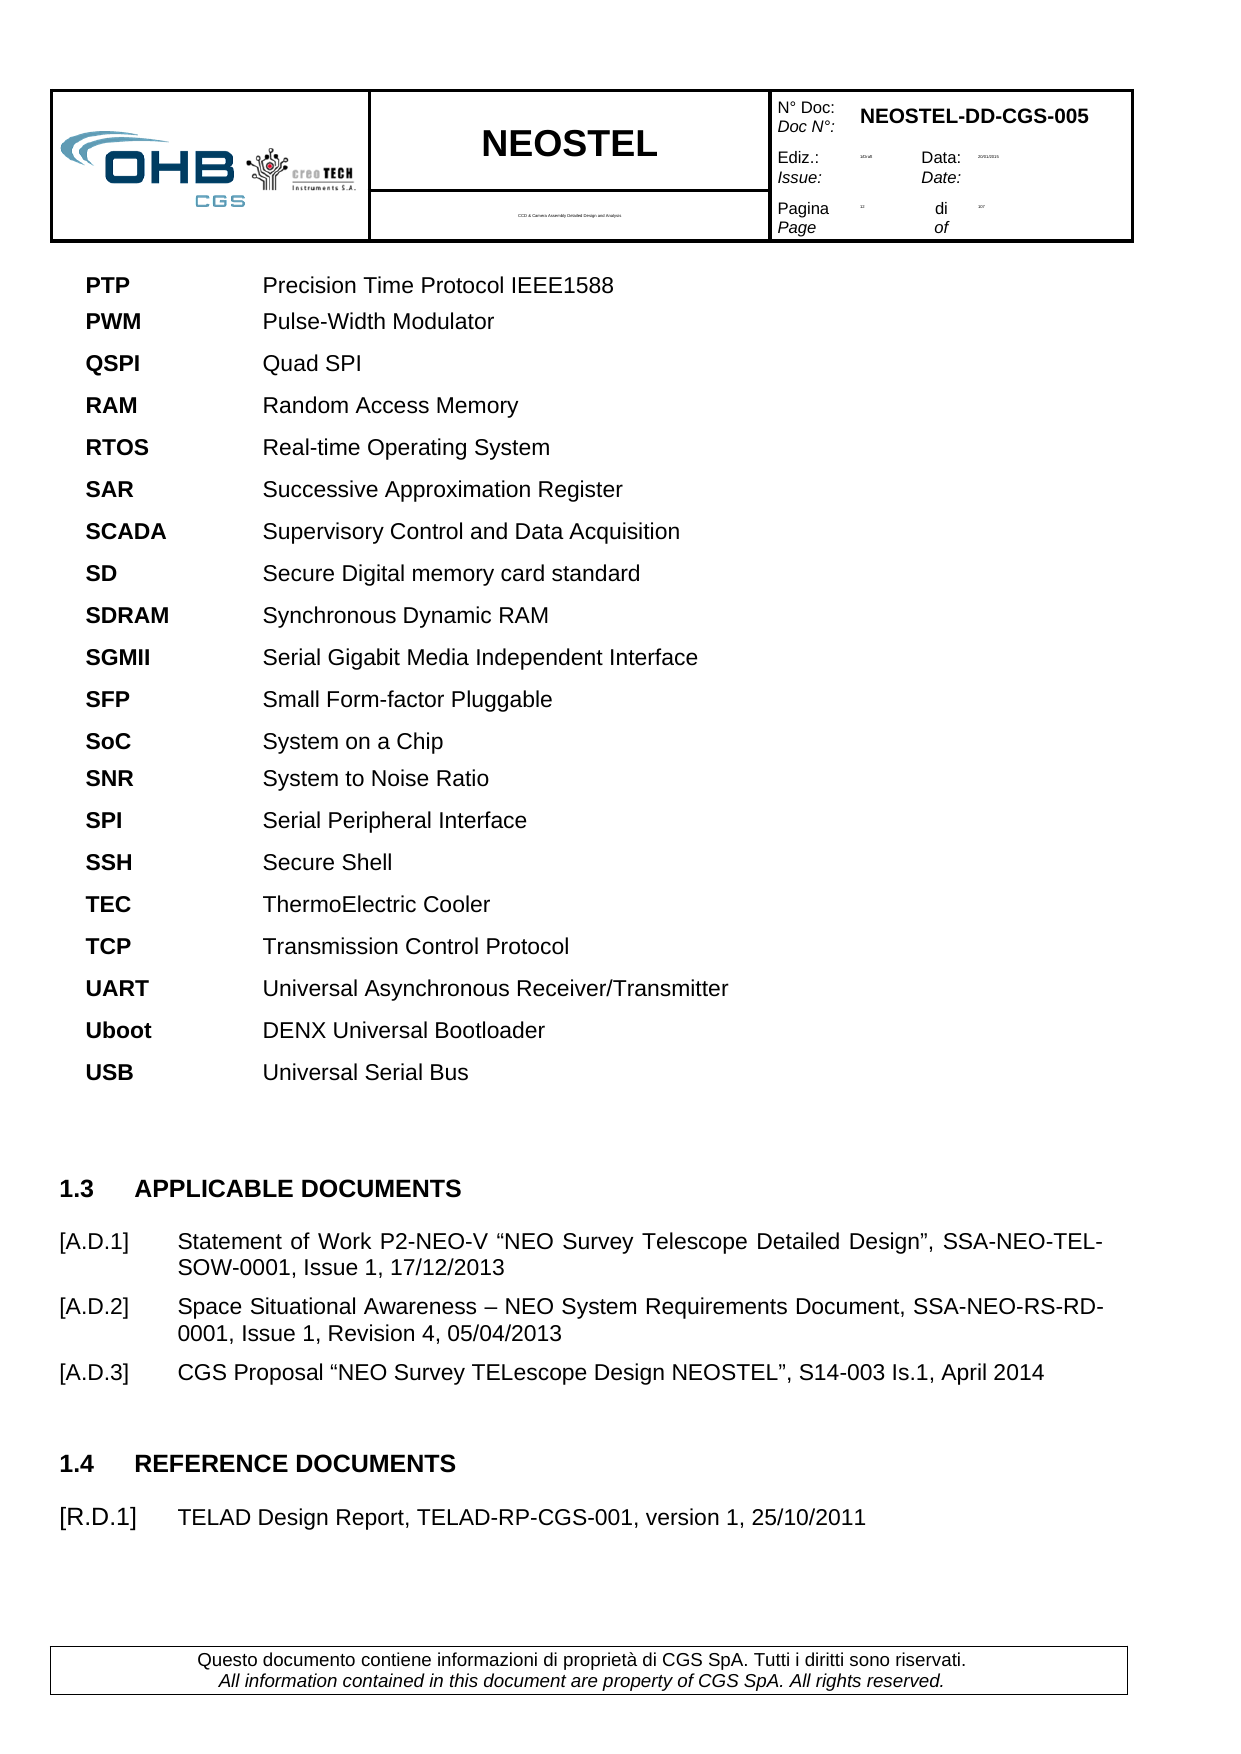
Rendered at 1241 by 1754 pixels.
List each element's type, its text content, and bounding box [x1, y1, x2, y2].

table_cell Supervisory Control and Data Acquisition [225, 513, 1015, 555]
table_cell Quad SPI [225, 345, 1015, 387]
table_cell Secure Shell [225, 844, 1015, 886]
table_cell QSPI [48, 345, 225, 387]
table_cell Synchronous Dynamic RAM [225, 597, 1015, 639]
table_cell Universal Serial Bus [225, 1054, 1015, 1096]
table_cell Serial Peripheral Interface [225, 802, 1015, 844]
table_cell Secure Digital memory card standard [225, 555, 1015, 597]
table_cell TEC [48, 886, 225, 928]
table_cell SoC SNR [48, 723, 225, 802]
subtitle REFERENCE DOCUMENTS [59, 1449, 1104, 1477]
table_cell SAR [48, 471, 225, 513]
table_cell SD [48, 555, 225, 597]
table_cell USB [48, 1054, 225, 1096]
table_cell RTOS [48, 429, 225, 471]
picture [60, 131, 361, 207]
table_cell DENX Universal Bootloader [225, 1012, 1015, 1053]
table_cell RAM [48, 387, 225, 429]
table_cell Precision Time Protocol IEEE1588 Pulse-Width Modulator [225, 266, 1015, 345]
table_cell Uboot [48, 1012, 225, 1053]
list Space Situational Awareness – NEO System Requirements Document, SSA-NEO-RS-RD-0001, Issue 1, Revision 4, 05/04/2013 [59, 1293, 1104, 1346]
table_cell Serial Gigabit Media Independent Interface [225, 639, 1015, 681]
list CGS Proposal “NEO Survey TELescope Design NEOSTEL”, S14-003 Is.1, April 2014 [59, 1358, 1104, 1385]
table_cell PTP PWM [48, 266, 225, 345]
table_cell Small Form-factor Pluggable [225, 681, 1015, 723]
table_cell SFP [48, 681, 225, 723]
table_cell System on a Chip System to Noise Ratio [225, 723, 1015, 802]
table_cell Random Access Memory [225, 387, 1015, 429]
table_cell Universal Asynchronous Receiver/Transmitter [225, 970, 1015, 1012]
table_cell SDRAM [48, 597, 225, 639]
table_cell SPI [48, 802, 225, 844]
list Statement of Work P2-NEO-V “NEO Survey Telescope Detailed Design”, SSA-NEO-TEL-SOW-0001, Issue 1, 17/12/2013 [59, 1228, 1104, 1281]
table_cell Transmission Control Protocol [225, 928, 1015, 969]
table_cell SGMII [48, 639, 225, 681]
table_cell UART [48, 970, 225, 1012]
list TELAD Design Report, TELAD-RP-CGS-001, version 1, 25/10/2011 [59, 1502, 1104, 1531]
table_cell SSH [48, 844, 225, 886]
table_cell TCP [48, 928, 225, 969]
table_cell Successive Approximation Register [225, 471, 1015, 513]
table_cell ThermoElectric Cooler [225, 886, 1015, 928]
table_cell SCADA [48, 513, 225, 555]
table_cell Real-time Operating System [225, 429, 1015, 471]
subtitle APPLICABLE DOCUMENTS [59, 1174, 1104, 1203]
